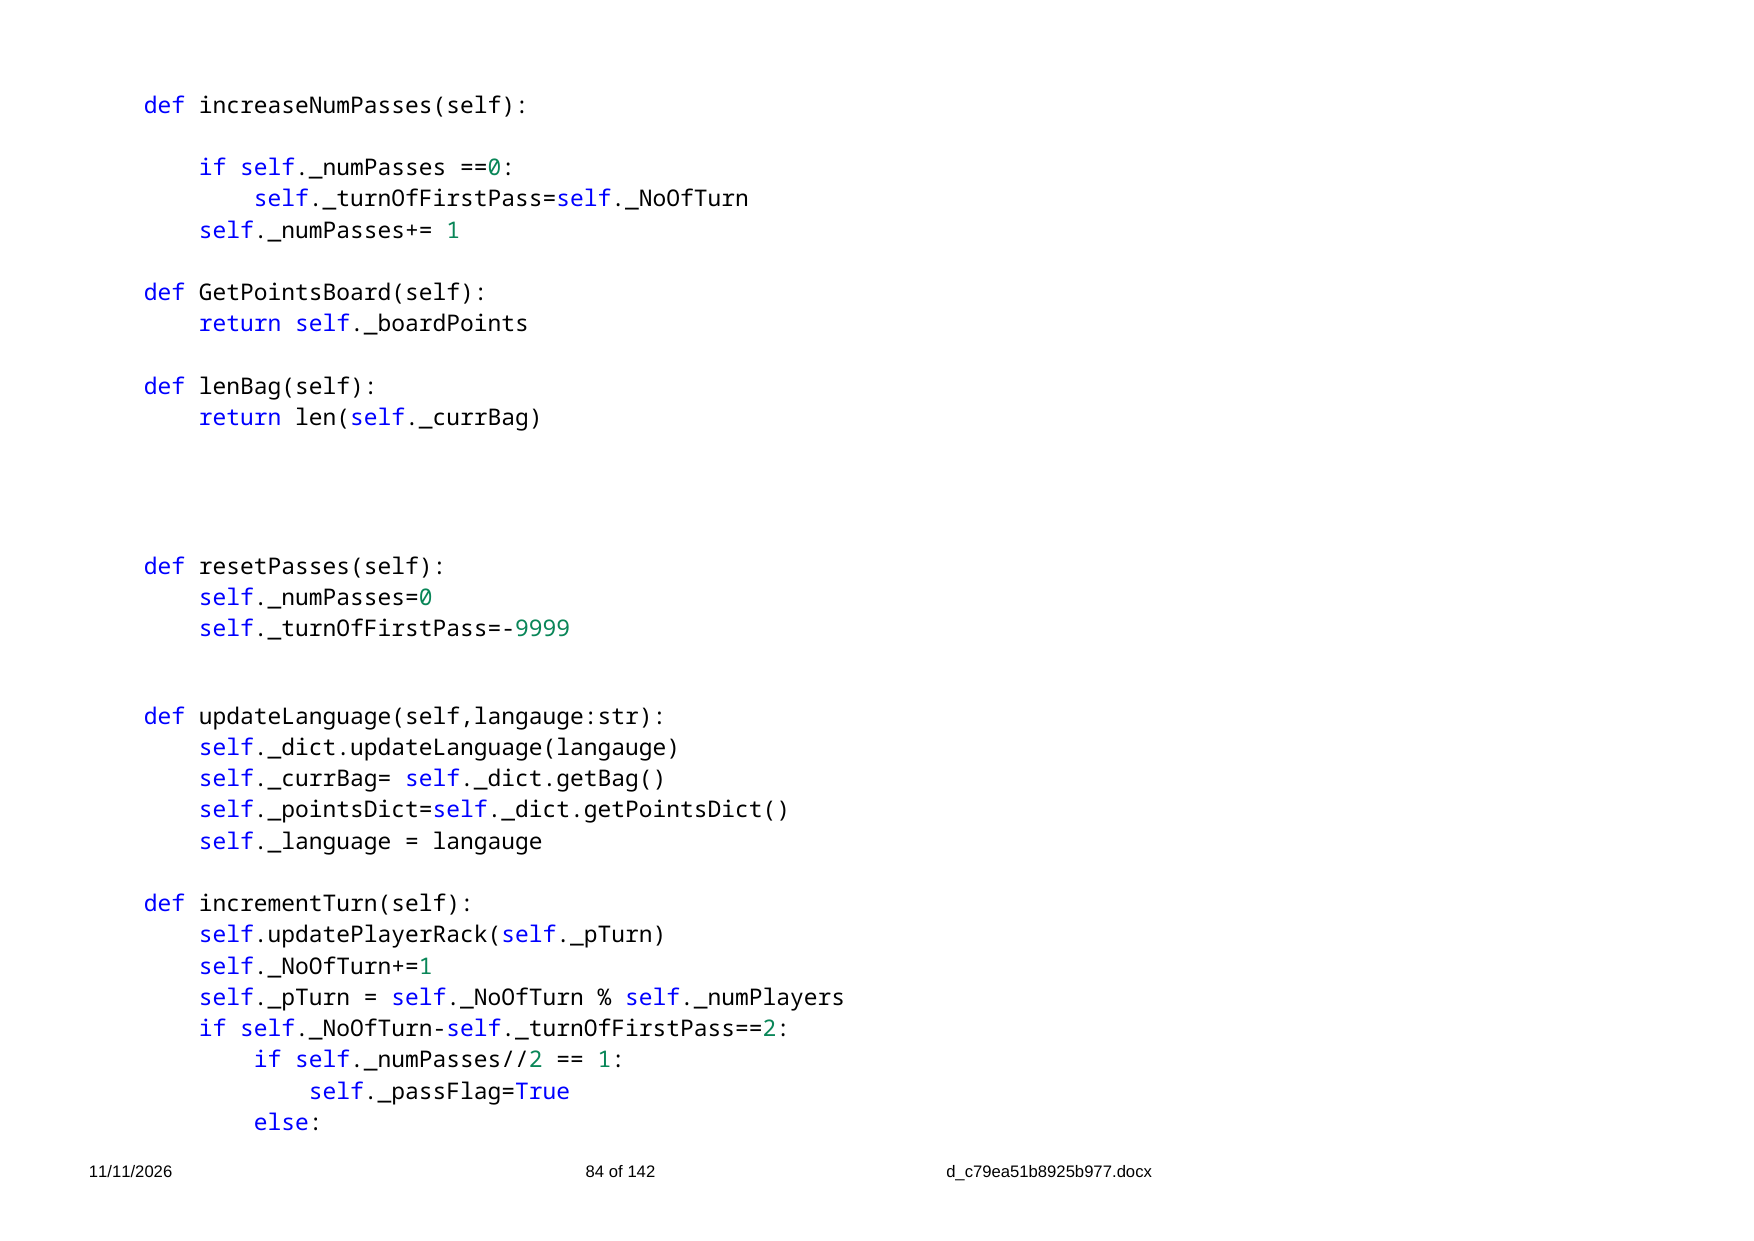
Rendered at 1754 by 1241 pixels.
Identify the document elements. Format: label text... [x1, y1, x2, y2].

text if self._numPasses ==0: [89, 151, 1665, 182]
text self._language = langauge [89, 824, 1665, 856]
text def incrementTurn(self): [89, 887, 1665, 918]
text self.updatePlayerRack(self._pTurn) [89, 918, 1665, 949]
text self._currBag= self._dict.getBag() [89, 762, 1665, 793]
text def increaseNumPasses(self): [89, 89, 1665, 120]
text self._dict.updateLanguage(langauge) [89, 731, 1665, 762]
text if self._NoOfTurn-self._turnOfFirstPass==2: [89, 1012, 1665, 1043]
text def GetPointsBoard(self): [89, 276, 1665, 307]
text self._numPasses+= 1 [89, 214, 1665, 245]
text self._pTurn = self._NoOfTurn % self._numPlayers [89, 981, 1665, 1012]
text return len(self._currBag) [89, 401, 1665, 432]
text self._numPasses=0 [89, 581, 1665, 612]
text def updateLanguage(self,langauge:str): [89, 699, 1665, 731]
text def resetPasses(self): [89, 549, 1665, 581]
text else: [89, 1106, 1665, 1137]
text self._passFlag=True [89, 1074, 1665, 1106]
text def lenBag(self): [89, 370, 1665, 401]
text self._NoOfTurn+=1 [89, 949, 1665, 981]
text self._turnOfFirstPass=self._NoOfTurn [89, 182, 1665, 214]
text self._turnOfFirstPass=-9999 [89, 612, 1665, 643]
text self._pointsDict=self._dict.getPointsDict() [89, 793, 1665, 824]
text if self._numPasses//2 == 1: [89, 1043, 1665, 1074]
text return self._boardPoints [89, 307, 1665, 339]
